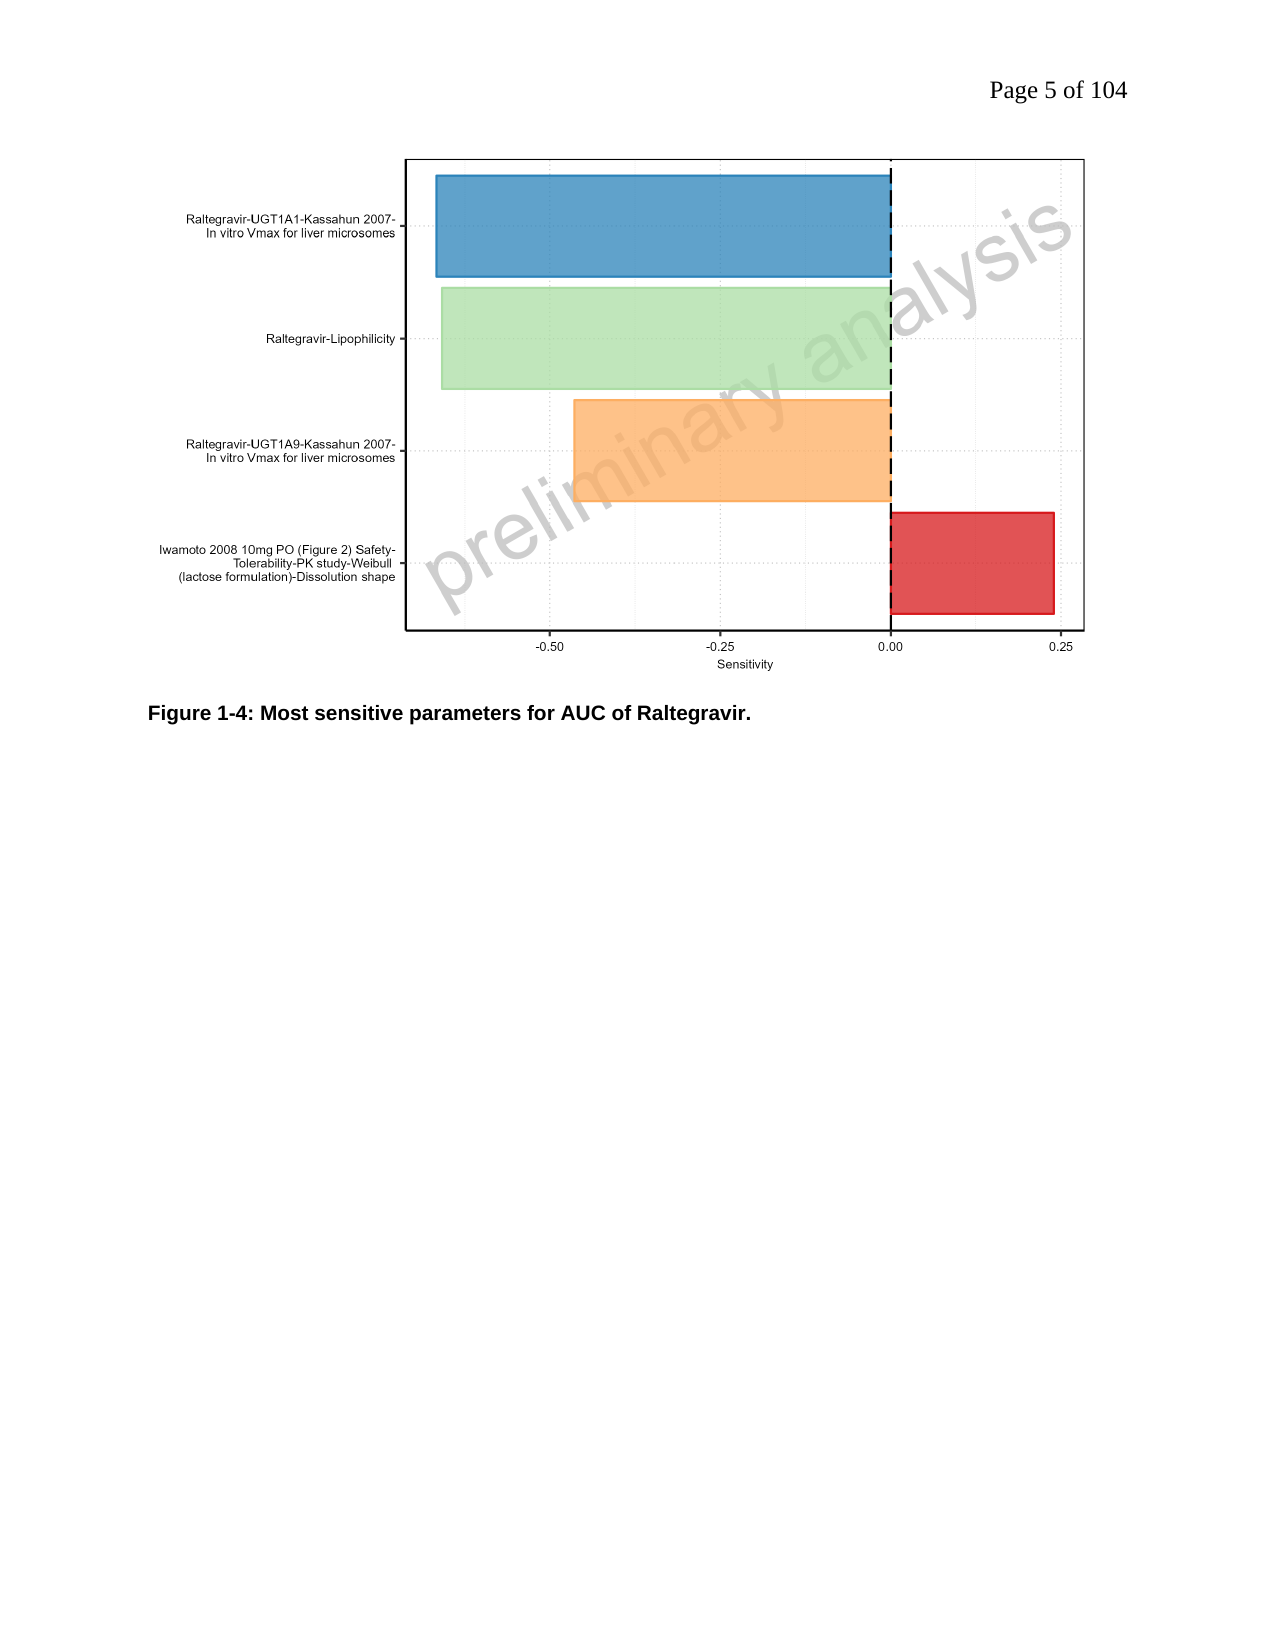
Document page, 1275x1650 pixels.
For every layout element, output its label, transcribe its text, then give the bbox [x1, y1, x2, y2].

picture [147, 147, 1096, 681]
text Figure 1-4: Most sensitive parameters for AUC of Raltegravir. [148, 701, 1127, 725]
